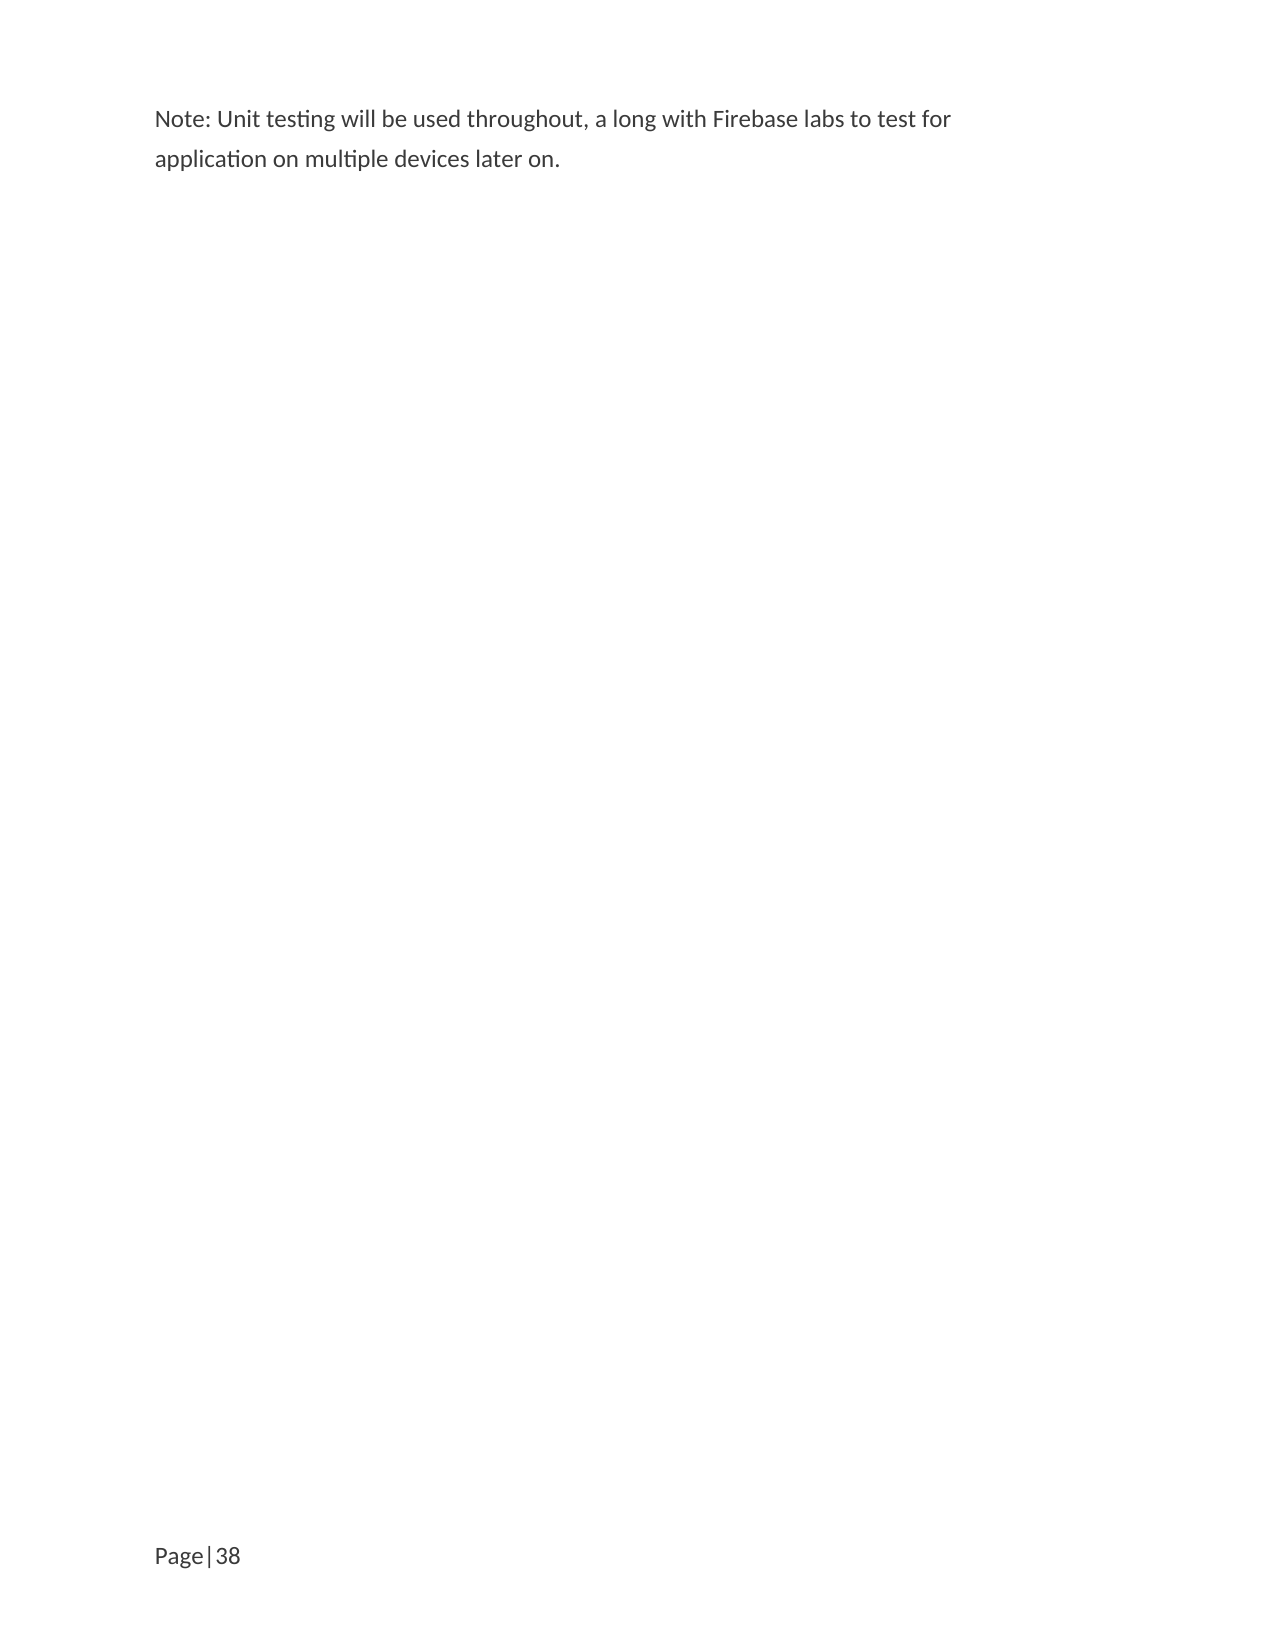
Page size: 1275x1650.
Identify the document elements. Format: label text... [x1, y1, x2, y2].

text Note: Unit testing will be used throughout, a long with Firebase labs to test for application on multiple devices later on. [154, 103, 1048, 174]
